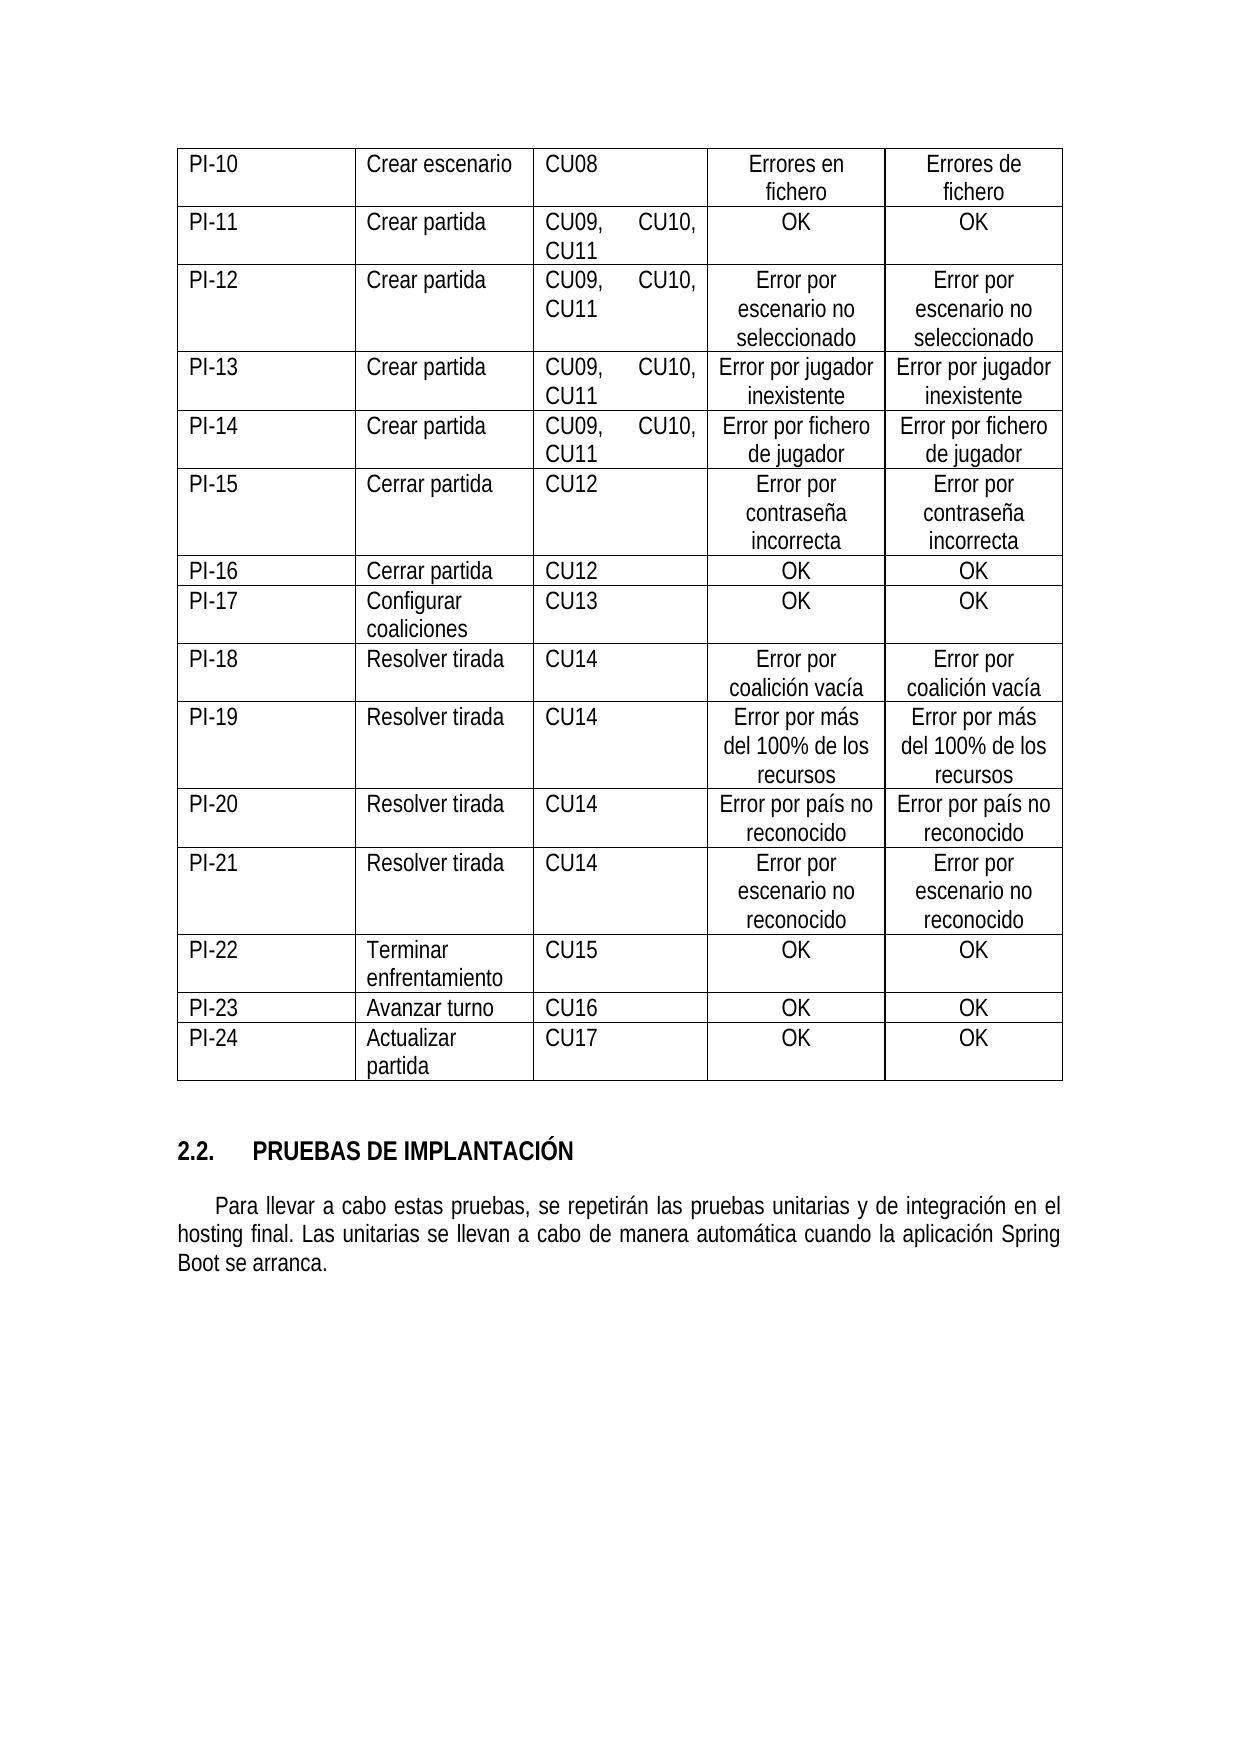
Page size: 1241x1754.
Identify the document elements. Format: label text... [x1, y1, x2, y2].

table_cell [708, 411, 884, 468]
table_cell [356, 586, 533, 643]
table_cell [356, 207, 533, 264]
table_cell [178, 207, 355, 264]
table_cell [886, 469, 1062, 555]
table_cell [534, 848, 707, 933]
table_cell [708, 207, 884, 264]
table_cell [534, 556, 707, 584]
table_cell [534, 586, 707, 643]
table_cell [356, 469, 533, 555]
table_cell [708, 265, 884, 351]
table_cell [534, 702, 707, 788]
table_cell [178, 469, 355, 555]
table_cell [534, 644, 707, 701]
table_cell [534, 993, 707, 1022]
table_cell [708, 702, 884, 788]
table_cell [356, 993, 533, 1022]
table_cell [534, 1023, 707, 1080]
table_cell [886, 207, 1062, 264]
subtitle PRUEBAS DE IMPLANTACIÓN [177, 1134, 1063, 1166]
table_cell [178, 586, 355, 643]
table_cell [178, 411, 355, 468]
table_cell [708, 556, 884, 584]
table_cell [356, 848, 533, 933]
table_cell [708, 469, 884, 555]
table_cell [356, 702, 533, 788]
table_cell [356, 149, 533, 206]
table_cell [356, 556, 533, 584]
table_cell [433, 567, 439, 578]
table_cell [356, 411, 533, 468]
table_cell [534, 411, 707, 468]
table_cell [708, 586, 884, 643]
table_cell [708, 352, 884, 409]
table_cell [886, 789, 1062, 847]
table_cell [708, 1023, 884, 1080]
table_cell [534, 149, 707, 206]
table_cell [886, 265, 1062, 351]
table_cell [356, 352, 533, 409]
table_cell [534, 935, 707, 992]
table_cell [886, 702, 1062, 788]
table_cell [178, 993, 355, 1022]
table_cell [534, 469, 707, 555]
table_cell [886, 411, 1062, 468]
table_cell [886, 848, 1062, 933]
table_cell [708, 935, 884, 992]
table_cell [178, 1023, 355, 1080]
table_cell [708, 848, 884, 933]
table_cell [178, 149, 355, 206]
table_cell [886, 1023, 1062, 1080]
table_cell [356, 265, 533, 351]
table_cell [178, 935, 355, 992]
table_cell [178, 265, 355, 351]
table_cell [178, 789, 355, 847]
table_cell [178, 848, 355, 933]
text Para llevar a cabo estas pruebas, se repetirán las pruebas unitarias y de integración en el hosting final. Las unitarias se llevan a cabo de manera automática cuando la aplicación Spring Boot se arranca. [177, 1191, 1063, 1277]
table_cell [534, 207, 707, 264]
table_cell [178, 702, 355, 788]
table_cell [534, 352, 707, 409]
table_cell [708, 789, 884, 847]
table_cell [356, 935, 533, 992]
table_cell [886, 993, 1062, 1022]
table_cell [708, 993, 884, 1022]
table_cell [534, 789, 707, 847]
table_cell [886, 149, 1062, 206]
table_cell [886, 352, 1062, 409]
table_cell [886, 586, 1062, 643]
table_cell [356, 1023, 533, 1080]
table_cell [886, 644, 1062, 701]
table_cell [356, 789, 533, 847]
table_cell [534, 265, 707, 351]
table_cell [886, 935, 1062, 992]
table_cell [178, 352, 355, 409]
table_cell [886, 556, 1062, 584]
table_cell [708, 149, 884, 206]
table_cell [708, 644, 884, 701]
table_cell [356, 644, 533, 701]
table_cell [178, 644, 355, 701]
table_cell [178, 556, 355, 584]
